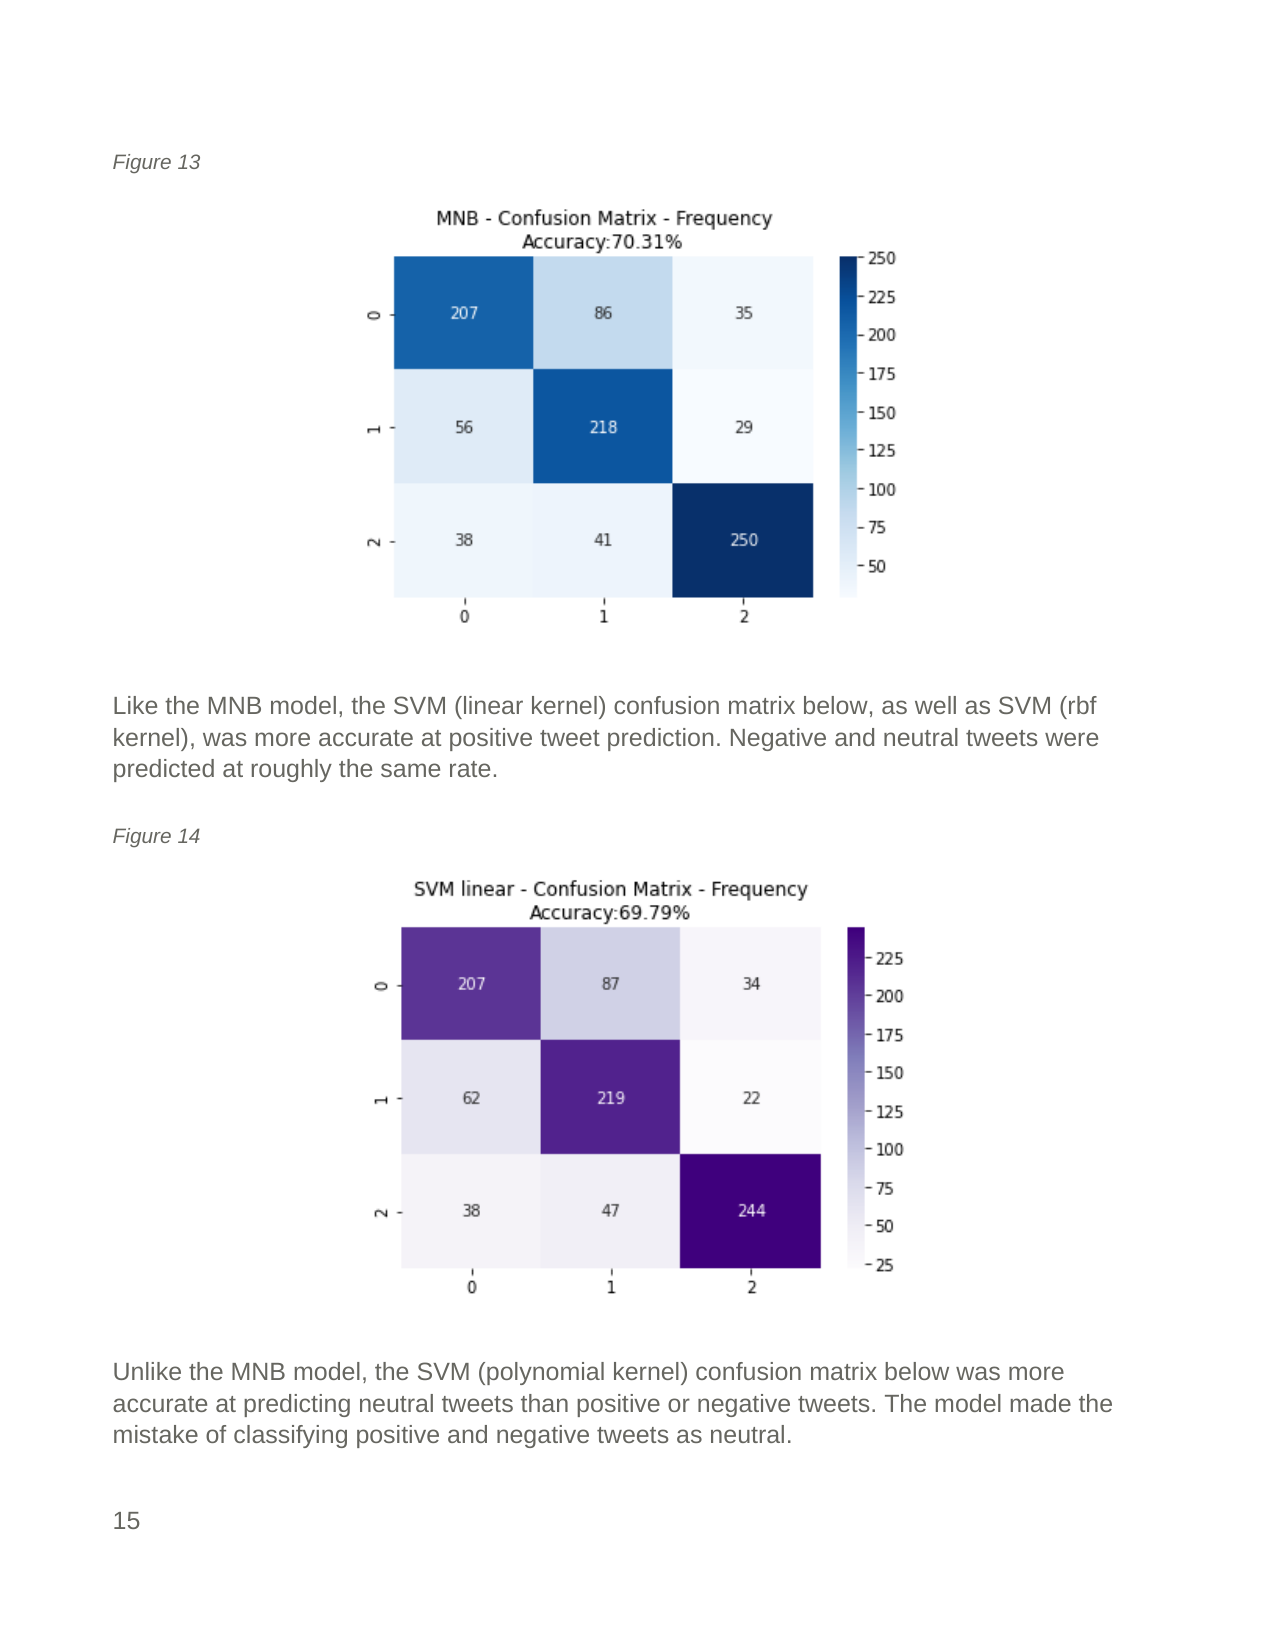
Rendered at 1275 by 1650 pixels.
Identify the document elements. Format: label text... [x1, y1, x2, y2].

text Like the MNB model, the SVM (linear kernel) confusion matrix below, as well as SVM (rbf kernel), was more accurate at positive tweet prediction. Negative and neutral tweets were predicted at roughly the same rate. [112, 691, 1162, 783]
text Unlike the MNB model, the SVM (polynomial kernel) confusion matrix below was more accurate at predicting neutral tweets than positive or negative tweets. The model made the mistake of classifying positive and negative tweets as neutral. [112, 1357, 1162, 1449]
text Figure 13 [112, 150, 1162, 174]
picture [350, 868, 926, 1317]
picture [349, 194, 926, 651]
text Figure 14 [112, 823, 1162, 847]
